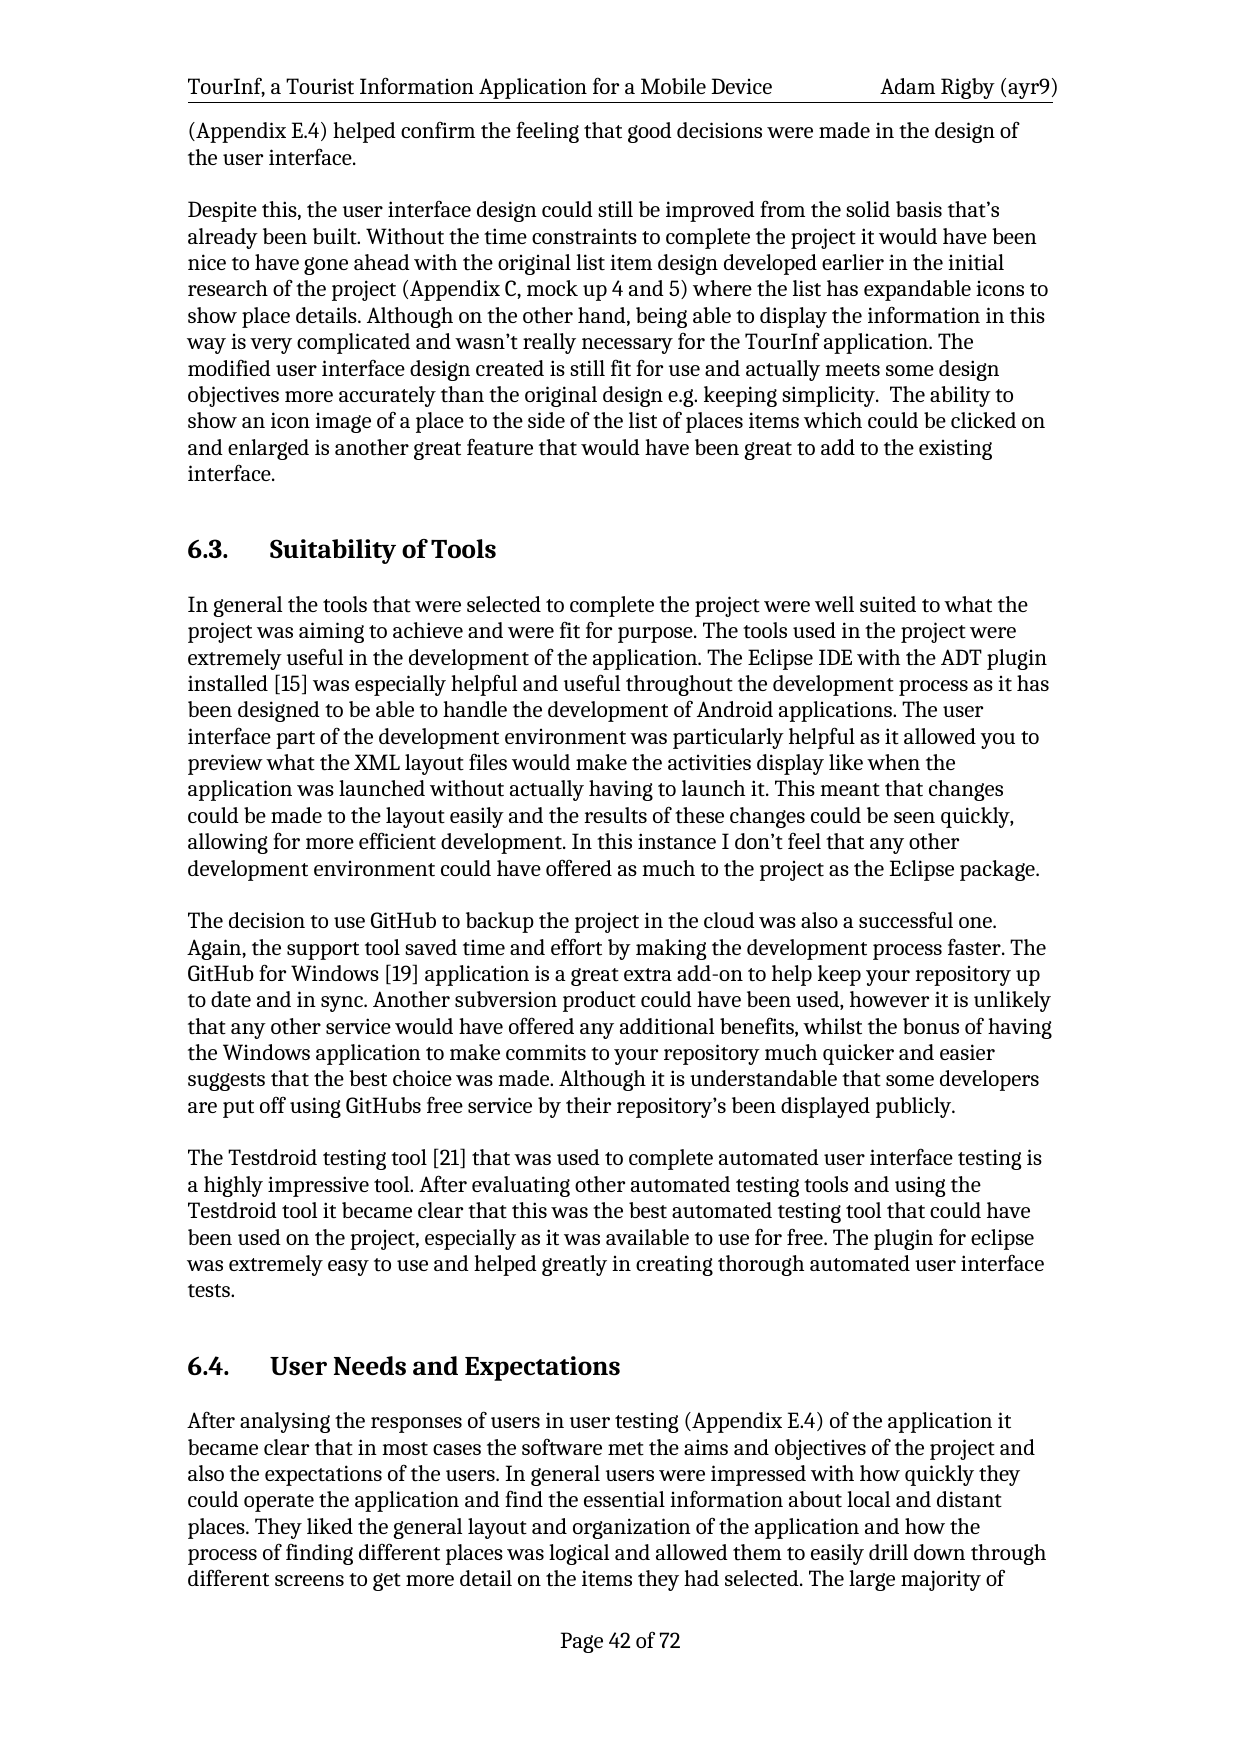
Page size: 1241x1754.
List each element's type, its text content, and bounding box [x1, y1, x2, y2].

text In general the tools that were selected to complete the project were well suited to what the project was aiming to achieve and were fit for purpose. The tools used in the project were extremely useful in the development of the application. The Eclipse IDE with the ADT plugin installed [15] was especially helpful and useful throughout the development process as it has been designed to be able to handle the development of Android applications. The user interface part of the development environment was particularly helpful as it allowed you to preview what the XML layout files would make the activities display like when the application was launched without actually having to launch it. This meant that changes could be made to the layout easily and the results of these changes could be seen quickly, allowing for more efficient development. In this instance I don’t feel that any other development environment could have offered as much to the project as the Eclipse package. [187, 592, 1053, 882]
text The decision to use GitHub to backup the project in the cloud was also a successful one. Again, the support tool saved time and effort by making the development process faster. The GitHub for Windows [19] application is a great extra add-on to help keep your repository up to date and in sync. Another subversion product could have been used, however it is unlikely that any other service would have offered any additional benefits, whilst the bonus of having the Windows application to make commits to your repository much quicker and easier suggests that the best choice was made. Although it is understandable that some developers are put off using GitHubs free service by their repository’s been displayed publicly. [187, 908, 1053, 1119]
text Despite this, the user interface design could still be improved from the solid basis that’s already been built. Without the time constraints to complete the project it would have been nice to have gone ahead with the original list item design developed earlier in the initial research of the project (Appendix C, mock up 4 and 5) where the list has expandable icons to show place details. Although on the other hand, being able to display the information in this way is very complicated and wasn’t really necessary for the TourInf application. The modified user interface design created is still fit for use and actually meets some design objectives more accurately than the original design e.g. keeping simplicity. The ability to show an icon image of a place to the side of the list of places items which could be clicked on and enlarged is another great feature that would have been great to add to the existing interface. [187, 197, 1053, 487]
text The Testdroid testing tool [21] that was used to complete automated user interface testing is a highly impressive tool. After evaluating other automated testing tools and using the Testdroid tool it became clear that this was the best automated testing tool that could have been used on the project, especially as it was available to use for free. The plugin for eclipse was extremely easy to use and helped greatly in creating thorough automated user interface tests. [187, 1145, 1053, 1303]
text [187, 1408, 1053, 1592]
subtitle Suitability of Tools [187, 534, 1053, 565]
subtitle User Needs and Expectations [187, 1351, 1053, 1382]
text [187, 118, 1053, 171]
